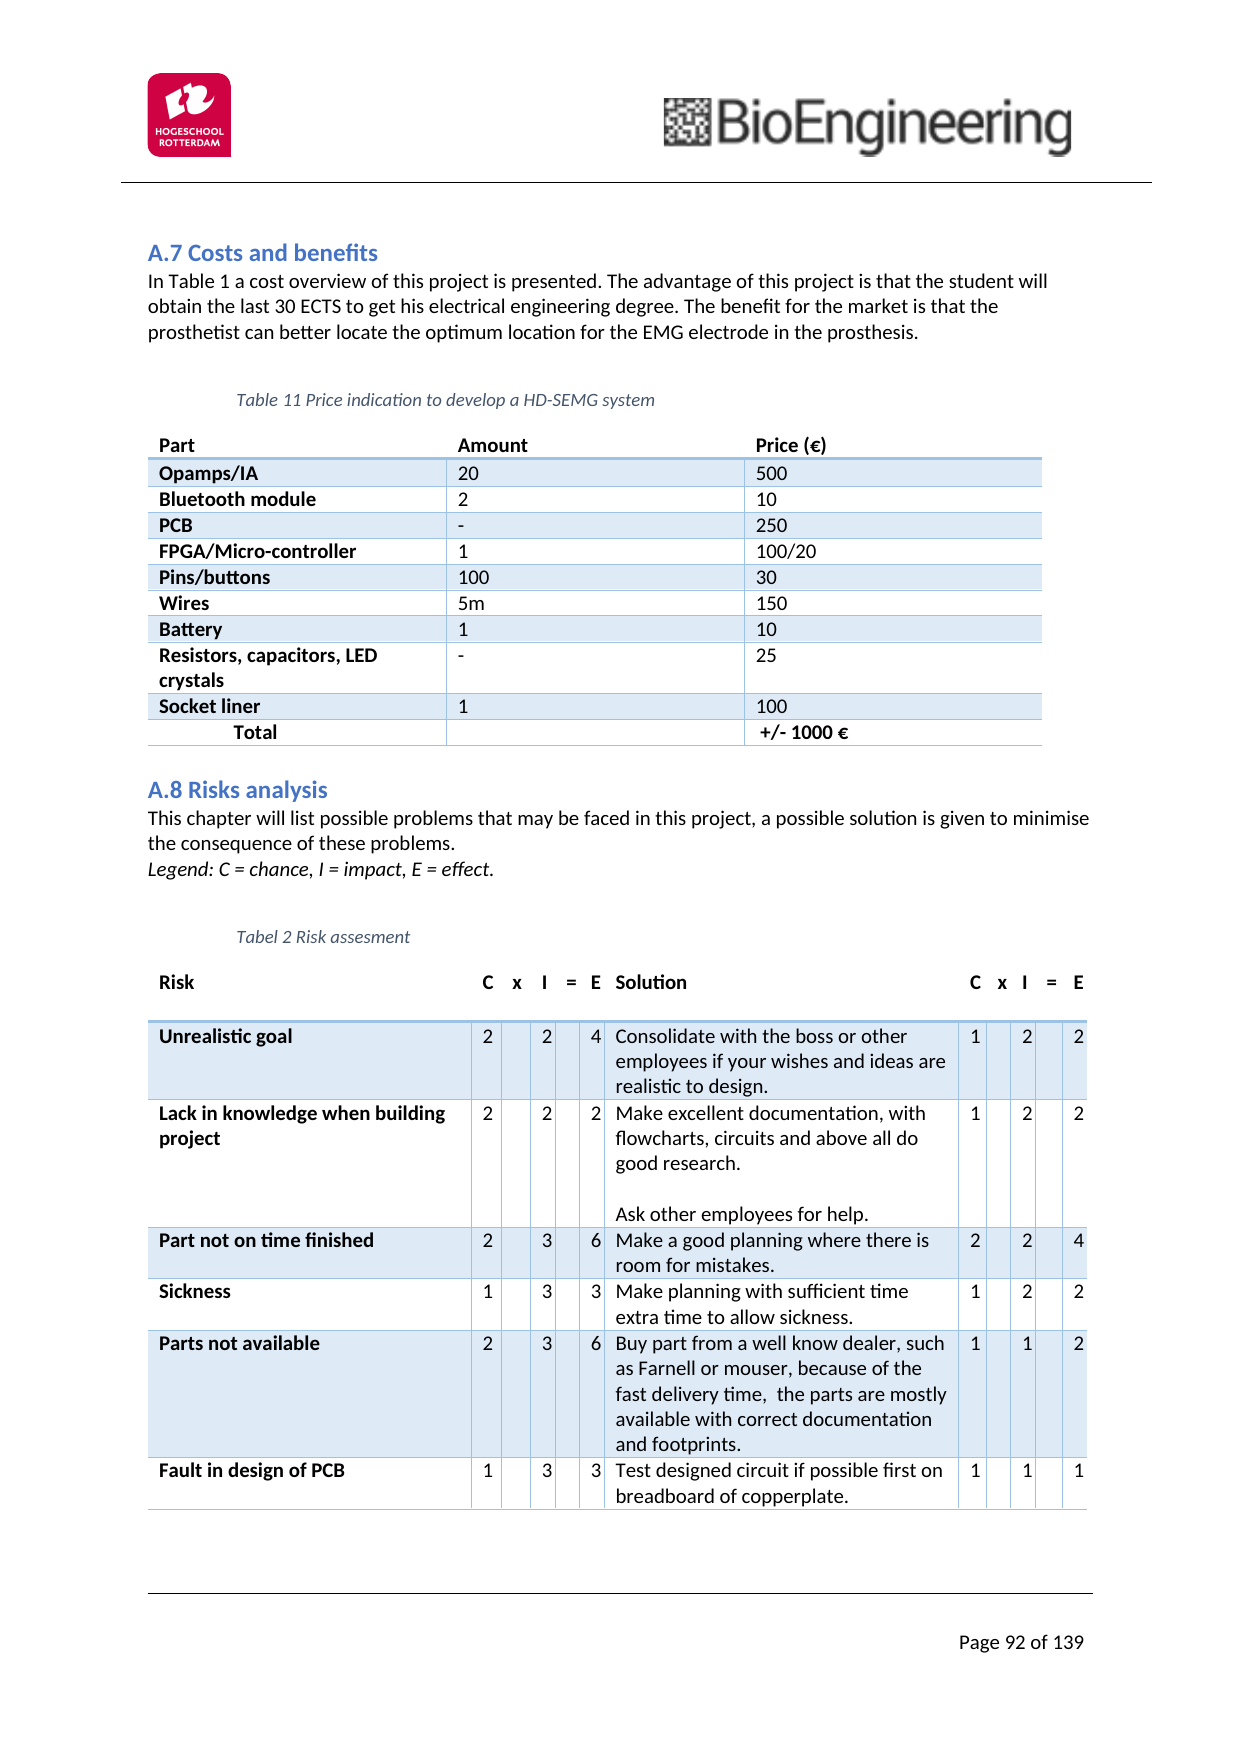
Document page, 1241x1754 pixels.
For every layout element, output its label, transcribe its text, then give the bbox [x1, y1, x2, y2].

table_cell [502, 1228, 530, 1278]
table_header E [1062, 969, 1087, 1020]
table_cell 1 [1011, 1331, 1035, 1457]
table_cell [556, 1023, 579, 1099]
table_cell [987, 1023, 1010, 1099]
table_cell 1 [959, 1100, 986, 1227]
table_cell 1 [472, 1279, 501, 1329]
picture [147, 73, 231, 157]
subtitle A.8 Risks analysis [148, 775, 1093, 805]
table_cell 1 [959, 1458, 986, 1508]
table_cell - [447, 513, 744, 538]
table_cell [987, 1100, 1010, 1227]
table_cell +/- 1000 € [745, 720, 1042, 744]
table_cell 2 [1011, 1100, 1035, 1227]
table_cell [556, 1458, 579, 1508]
table_cell 20 [447, 460, 744, 486]
table_cell 2 [1063, 1023, 1087, 1099]
table_cell 3 [531, 1228, 555, 1278]
table_cell [1036, 1023, 1062, 1099]
table_header C [959, 969, 986, 1020]
table_cell 2 [580, 1100, 604, 1227]
table_cell 30 [745, 565, 1042, 589]
table_cell 250 [745, 513, 1042, 538]
table_cell 150 [745, 591, 1042, 615]
table_cell 2 [472, 1228, 501, 1278]
table_cell 6 [580, 1331, 604, 1457]
picture [663, 98, 1072, 157]
table_cell [987, 1228, 1010, 1278]
table_cell [556, 1228, 579, 1278]
table_cell Sickness [148, 1279, 471, 1329]
table_cell [987, 1279, 1010, 1329]
table_cell [1036, 1100, 1062, 1227]
table_header x [501, 969, 530, 1020]
text In Table 1 a cost overview of this project is presented. The advantage of this project is that the student will obtain the last 30 ECTS to get his electrical engineering degree. The benefit for the market is that the prosthetist can better locate the optimum location for the EMG electrode in the prosthesis. [148, 268, 1093, 344]
table_header C [471, 969, 501, 1020]
table_cell 3 [531, 1458, 555, 1508]
table_cell Make excellent documentation, with flowcharts, circuits and above all do good research. Ask other employees for help. [605, 1100, 958, 1227]
table_cell [1036, 1279, 1062, 1329]
table_cell 1 [472, 1458, 501, 1508]
table_cell [556, 1279, 579, 1329]
table_cell 4 [1063, 1228, 1087, 1278]
table_cell Consolidate with the boss or other employees if your wishes and ideas are realistic to design. [605, 1023, 958, 1099]
table_cell Total [148, 720, 446, 744]
table_header I [1011, 969, 1035, 1020]
table_cell 2 [531, 1100, 555, 1227]
table_cell 3 [580, 1279, 604, 1329]
table_cell 2 [472, 1100, 501, 1227]
table_cell 1 [447, 539, 744, 563]
table_cell - [447, 643, 744, 693]
table_cell [556, 1331, 579, 1457]
table_cell 100 [447, 565, 744, 589]
table_header Amount [446, 432, 744, 457]
table_cell 2 [1063, 1279, 1087, 1329]
table_cell [1036, 1331, 1062, 1457]
subtitle A.7 Costs and benefits [148, 237, 1093, 268]
table_cell 500 [745, 460, 1042, 486]
table_cell [502, 1279, 530, 1329]
table_cell 2 [472, 1023, 501, 1099]
table_header Solution [604, 969, 958, 1020]
table_cell [1036, 1458, 1062, 1508]
table_cell 1 [1063, 1458, 1087, 1508]
table_header Price (€) [744, 432, 1042, 457]
table_header E [579, 969, 604, 1020]
table_cell 1 [447, 694, 744, 719]
table_cell Buy part from a well know dealer, such as Farnell or mouser, because of the fast delivery time, the parts are mostly available with correct documentation and footprints. [605, 1331, 958, 1457]
table_cell 100/20 [745, 539, 1042, 563]
table_cell 2 [1011, 1279, 1035, 1329]
table_header Part [148, 432, 446, 457]
table_cell [502, 1023, 530, 1099]
table_cell Parts not available [148, 1331, 471, 1457]
text Table 11 Price indication to develop a HD-SEMG system [236, 388, 1093, 411]
table_header = [555, 969, 579, 1020]
table_cell 1 [1011, 1458, 1035, 1508]
table_cell 1 [959, 1331, 986, 1457]
table_cell 2 [1011, 1228, 1035, 1278]
text This chapter will list possible problems that may be faced in this project, a possible solution is given to minimise the consequence of these problems. [148, 805, 1093, 856]
table_cell Battery [148, 616, 446, 641]
table_cell 1 [959, 1023, 986, 1099]
table_cell 2 [531, 1023, 555, 1099]
table_cell 4 [580, 1023, 604, 1099]
table_cell 3 [531, 1279, 555, 1329]
table_cell 1 [447, 616, 744, 641]
table_cell 6 [580, 1228, 604, 1278]
table_cell Opamps/IA [148, 460, 446, 486]
table_cell 25 [745, 643, 1042, 693]
text Legend: C = chance, I = impact, E = effect. [148, 856, 1093, 881]
table_cell Socket liner [148, 694, 446, 719]
table_cell 5m [447, 591, 744, 615]
table_cell [502, 1100, 530, 1227]
table_cell Bluetooth module [148, 487, 446, 512]
table_cell Wires [148, 591, 446, 615]
table_cell 2 [1063, 1100, 1087, 1227]
table_cell Lack in knowledge when building project [148, 1100, 471, 1227]
table_cell 2 [959, 1228, 986, 1278]
table_cell 1 [959, 1279, 986, 1329]
table_cell 10 [745, 616, 1042, 641]
table_cell 2 [447, 487, 744, 512]
table_cell FPGA/Micro-controller [148, 539, 446, 563]
table_cell [987, 1331, 1010, 1457]
table_cell [447, 720, 744, 744]
table_header = [1035, 969, 1062, 1020]
table_cell 2 [1011, 1023, 1035, 1099]
table_cell 10 [745, 487, 1042, 512]
table_cell [1036, 1228, 1062, 1278]
table_cell Pins/buttons [148, 565, 446, 589]
table_cell Part not on time finished [148, 1228, 471, 1278]
text Tabel 2 Risk assesment [236, 925, 1093, 948]
table_cell 2 [1063, 1331, 1087, 1457]
table_cell 3 [580, 1458, 604, 1508]
table_header x [986, 969, 1011, 1020]
table_cell Resistors, capacitors, LED crystals [148, 643, 446, 693]
table_cell [556, 1100, 579, 1227]
table_cell Make a good planning where there is room for mistakes. [605, 1228, 958, 1278]
table_cell Test designed circuit if possible first on breadboard of copperplate. [605, 1458, 958, 1508]
table_header Risk [148, 969, 471, 1020]
table_cell 3 [531, 1331, 555, 1457]
table_cell Fault in design of PCB [148, 1458, 471, 1508]
table_cell PCB [148, 513, 446, 538]
table_cell [987, 1458, 1010, 1508]
table_cell 100 [745, 694, 1042, 719]
table_cell [502, 1458, 530, 1508]
table_header I [530, 969, 555, 1020]
table_cell [502, 1331, 530, 1457]
table_cell 2 [472, 1331, 501, 1457]
table_cell Make planning with sufficient time extra time to allow sickness. [605, 1279, 958, 1329]
table_cell Unrealistic goal [148, 1023, 471, 1099]
